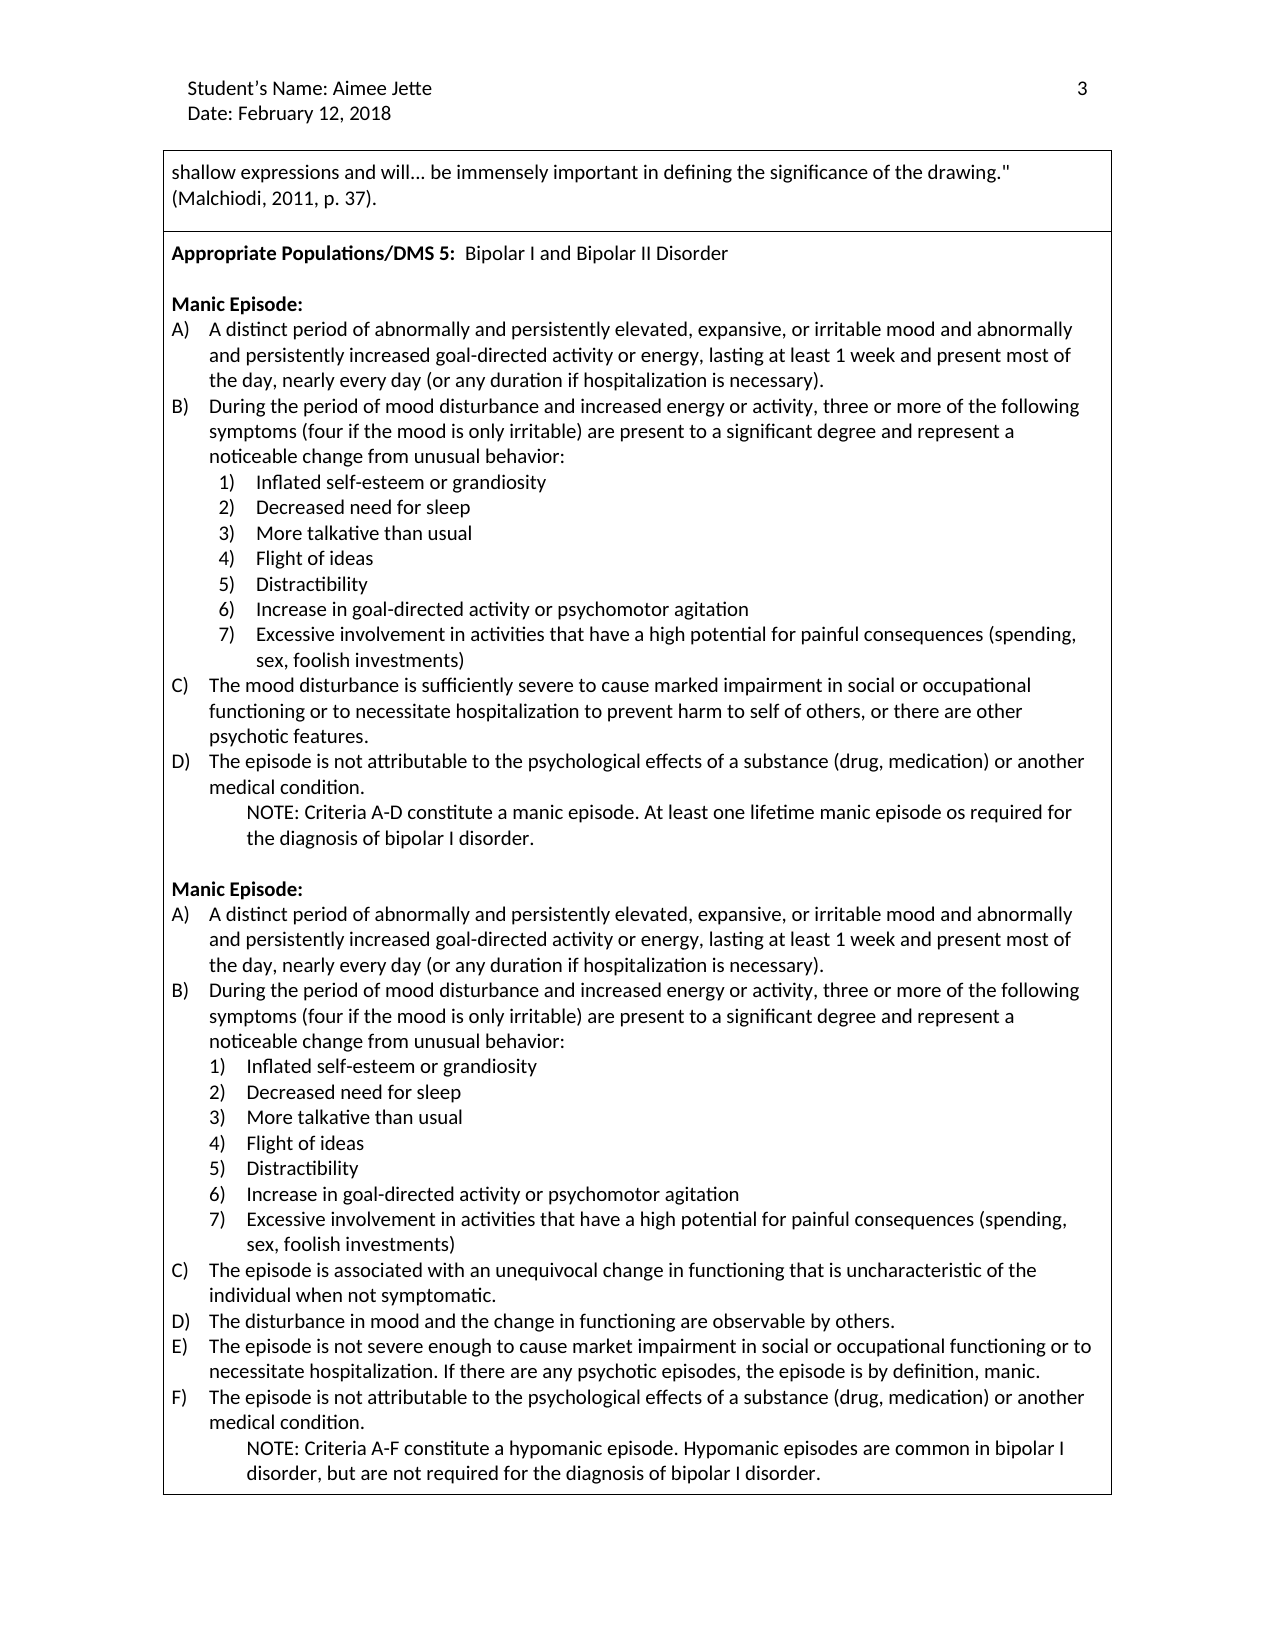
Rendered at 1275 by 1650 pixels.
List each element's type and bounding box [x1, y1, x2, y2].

table_cell [164, 232, 1111, 1494]
table_cell [164, 151, 1111, 231]
